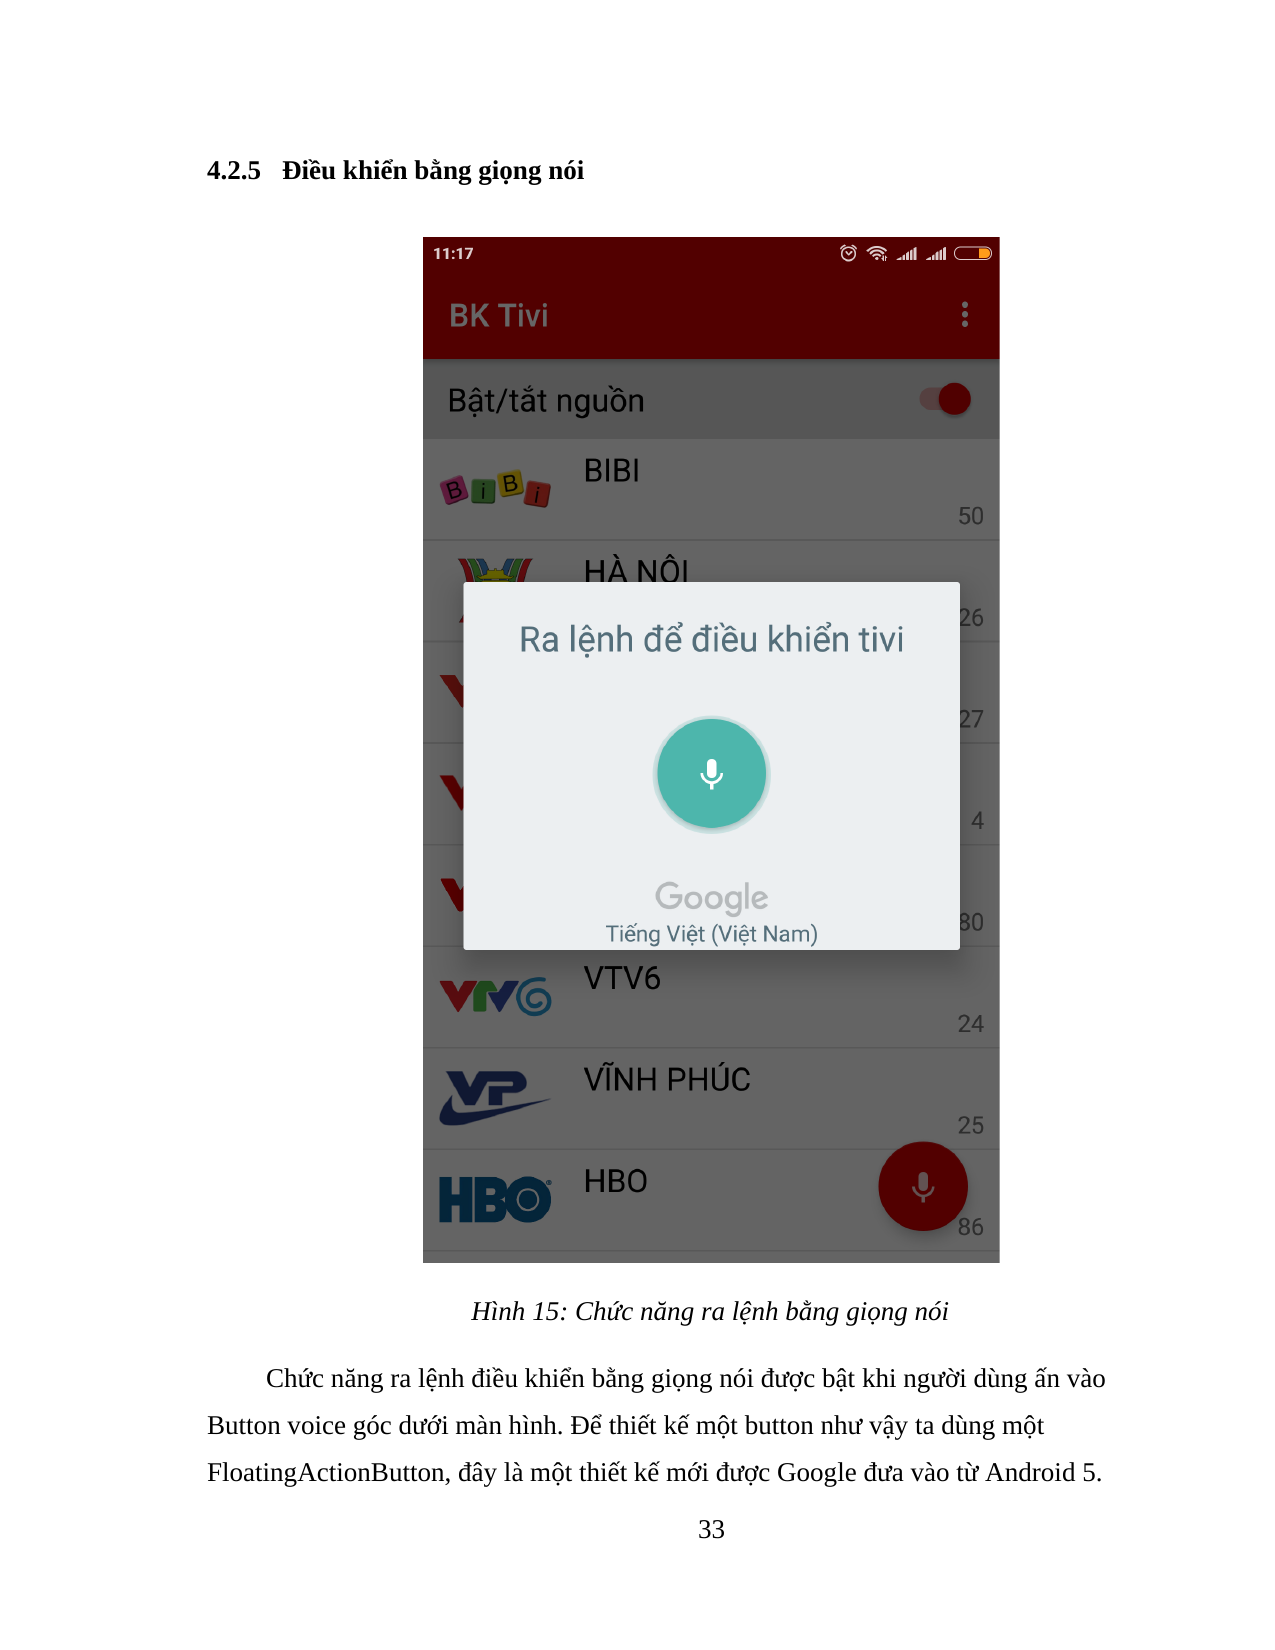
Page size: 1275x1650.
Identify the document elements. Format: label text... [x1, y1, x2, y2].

picture [423, 237, 1000, 1263]
subtitle Điều khiển bằng giọng nói [207, 154, 1157, 185]
text Chức năng ra lệnh điều khiển bằng giọng nói được bật khi người dùng ấn vào Button voice góc dưới màn hình. Để thiết kế một button như vậy ta dùng một FloatingActionButton, đây là một thiết kế mới được Google đưa vào từ Android 5. [207, 1363, 1157, 1487]
text Hình 15: Chức năng ra lệnh bằng giọng nói [207, 1295, 1157, 1326]
